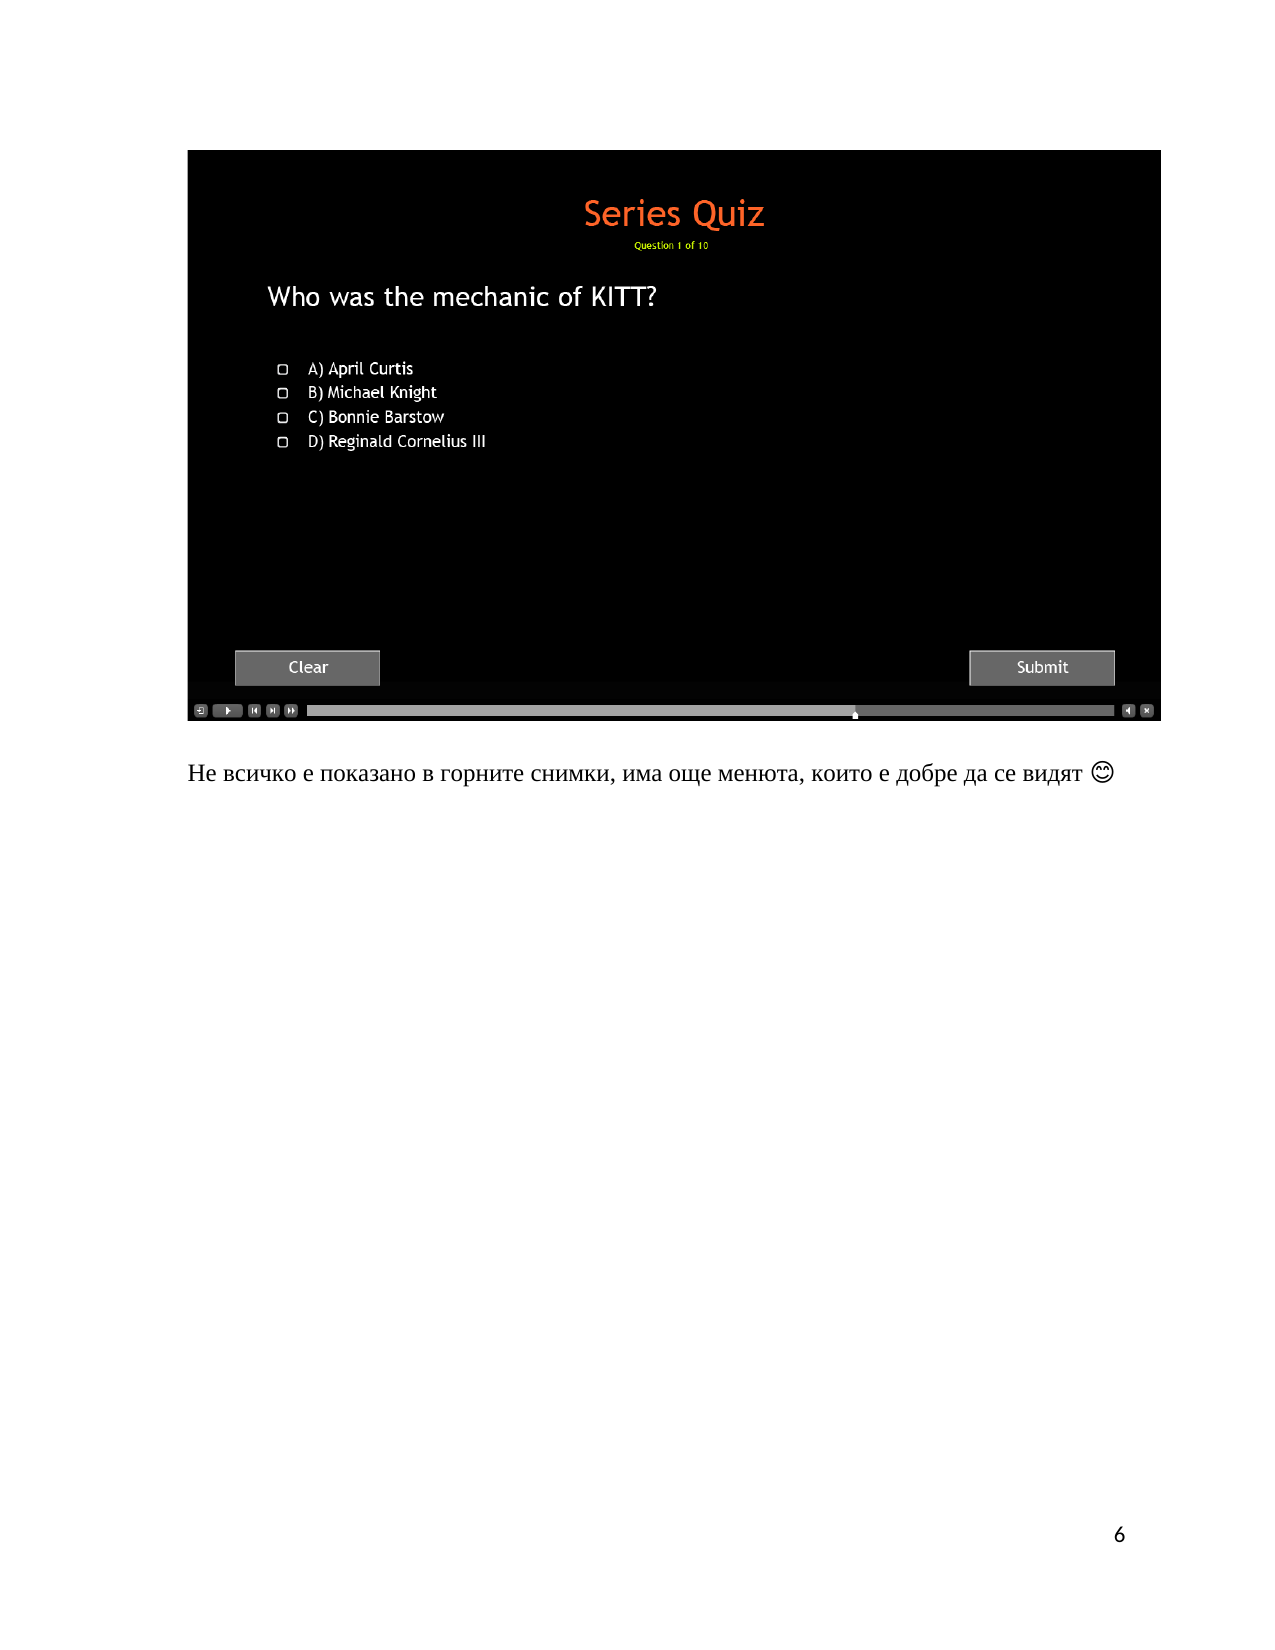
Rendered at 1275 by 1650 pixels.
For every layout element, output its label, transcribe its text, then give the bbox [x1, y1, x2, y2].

picture [187, 150, 1161, 721]
text Не всичко е показано в горните снимки, има още менюта, които е добре да се видят [187, 755, 1125, 789]
